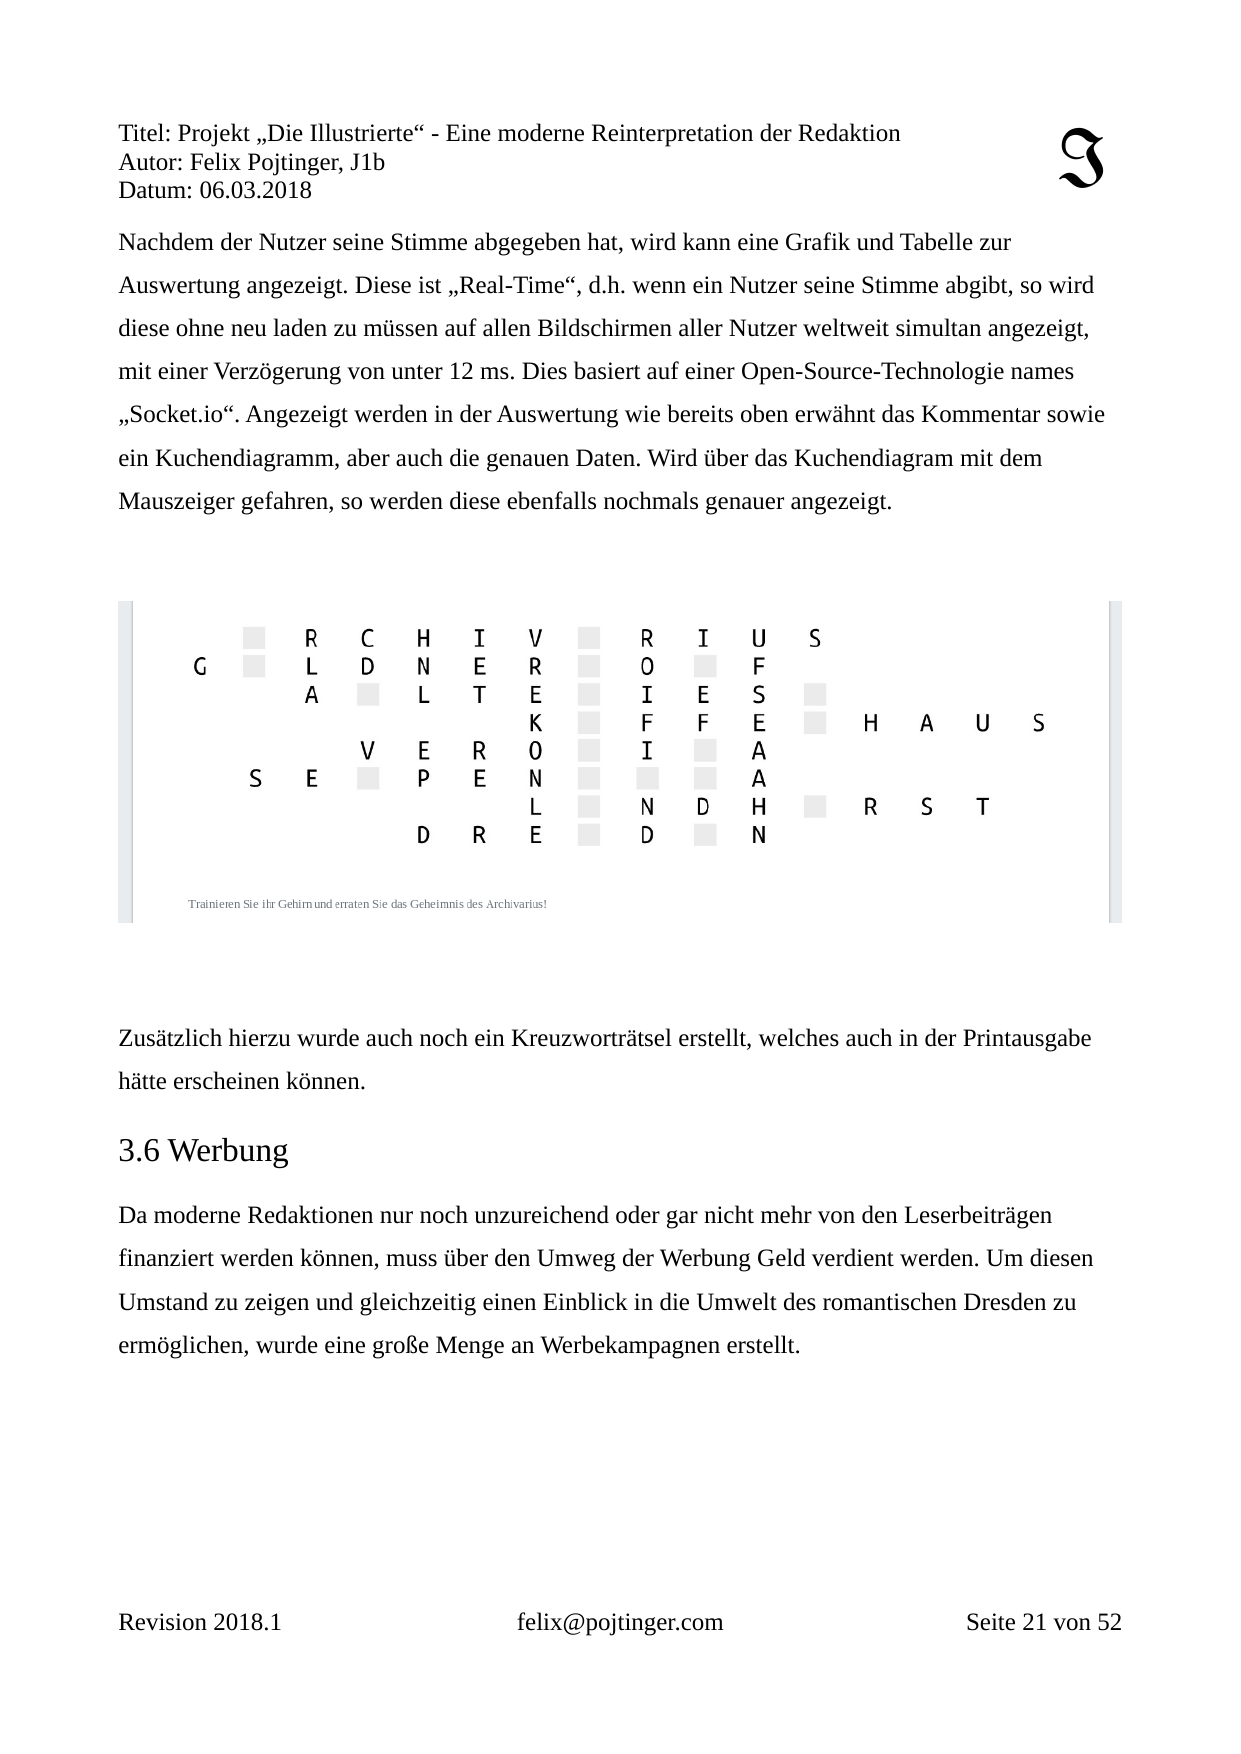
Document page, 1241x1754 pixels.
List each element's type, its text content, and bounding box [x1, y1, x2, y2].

subtitle 3.6 Werbung [118, 1130, 1122, 1169]
text Da moderne Redaktionen nur noch unzureichend oder gar nicht mehr von den Leserbeiträgen finanziert werden können, muss über den Umweg der Werbung Geld verdient werden. Um diesen Umstand zu zeigen und gleichzeitig einen Einblick in die Umwelt des romantischen Dresden zu ermöglichen, wurde eine große Menge an Werbekampagnen erstellt. [118, 1200, 1122, 1358]
picture [1046, 120, 1120, 194]
text Zusätzlich hierzu wurde auch noch ein Kreuzworträtsel erstellt, welches auch in der Printausgabe hätte erscheinen können. [118, 1023, 1122, 1095]
picture [118, 601, 1123, 923]
text Nachdem der Nutzer seine Stimme abgegeben hat, wird kann eine Grafik und Tabelle zur Auswertung angezeigt. Diese ist „Real-Time“, d.h. wenn ein Nutzer seine Stimme abgibt, so wird diese ohne neu laden zu müssen auf allen Bildschirmen aller Nutzer weltweit simultan angezeigt, mit einer Verzögerung von unter 12 ms. Dies basiert auf einer Open-Source-Technologie names „Socket.io“. Angezeigt werden in der Auswertung wie bereits oben erwähnt das Kommentar sowie ein Kuchendiagramm, aber auch die genauen Daten. Wird über das Kuchendiagram mit dem Mauszeiger gefahren, so werden diese ebenfalls nochmals genauer angezeigt. [118, 227, 1122, 514]
